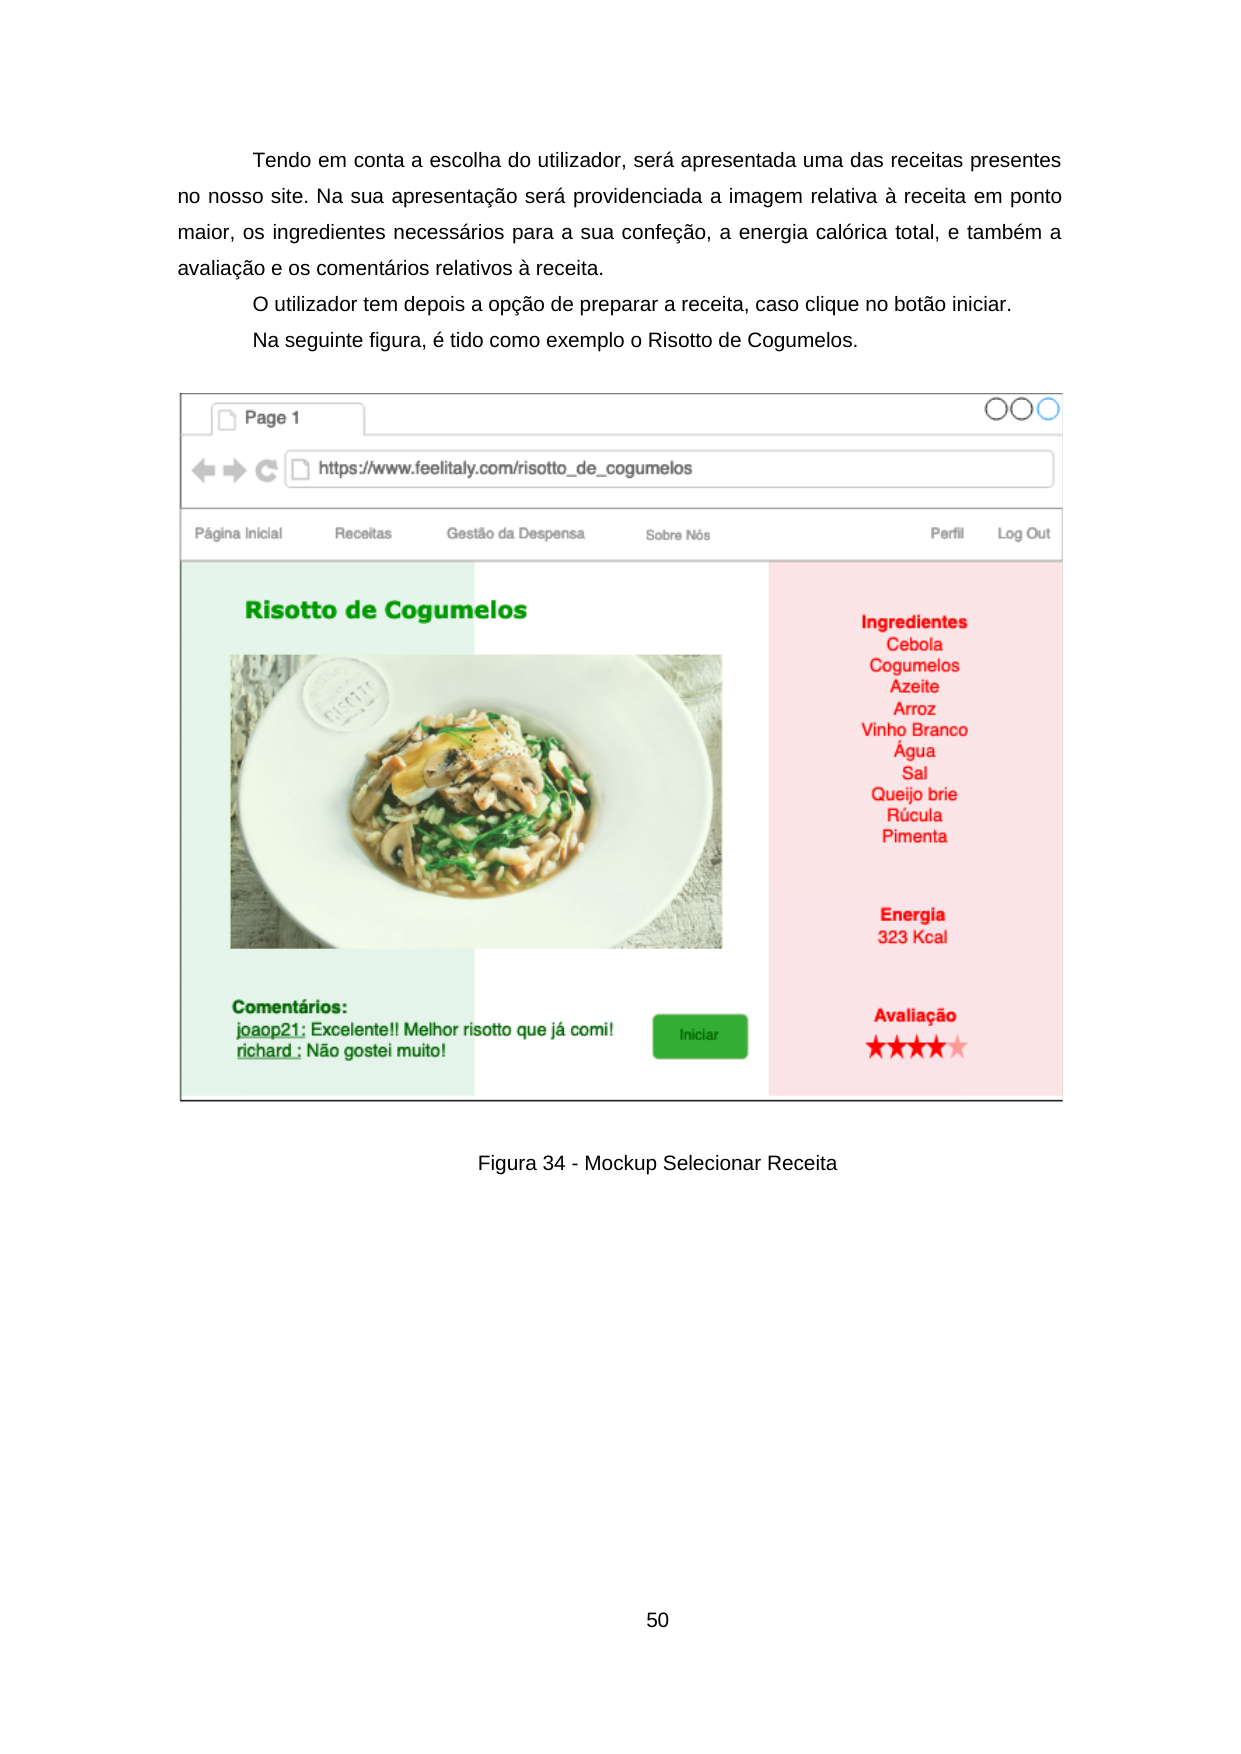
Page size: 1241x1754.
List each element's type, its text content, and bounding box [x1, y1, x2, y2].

text Na seguinte figura, é tido como exemplo o Risotto de Cogumelos. [177, 327, 1063, 351]
picture [179, 393, 1062, 1102]
text Tendo em conta a escolha do utilizador, será apresentada uma das receitas presentes no nosso site. Na sua apresentação será providenciada a imagem relativa à receita em ponto maior, os ingredientes necessários para a sua confeção, a energia calórica total, e também a avaliação e os comentários relativos à receita. [177, 148, 1063, 279]
text O utilizador tem depois a opção de preparar a receita, caso clique no botão iniciar. [177, 291, 1063, 315]
